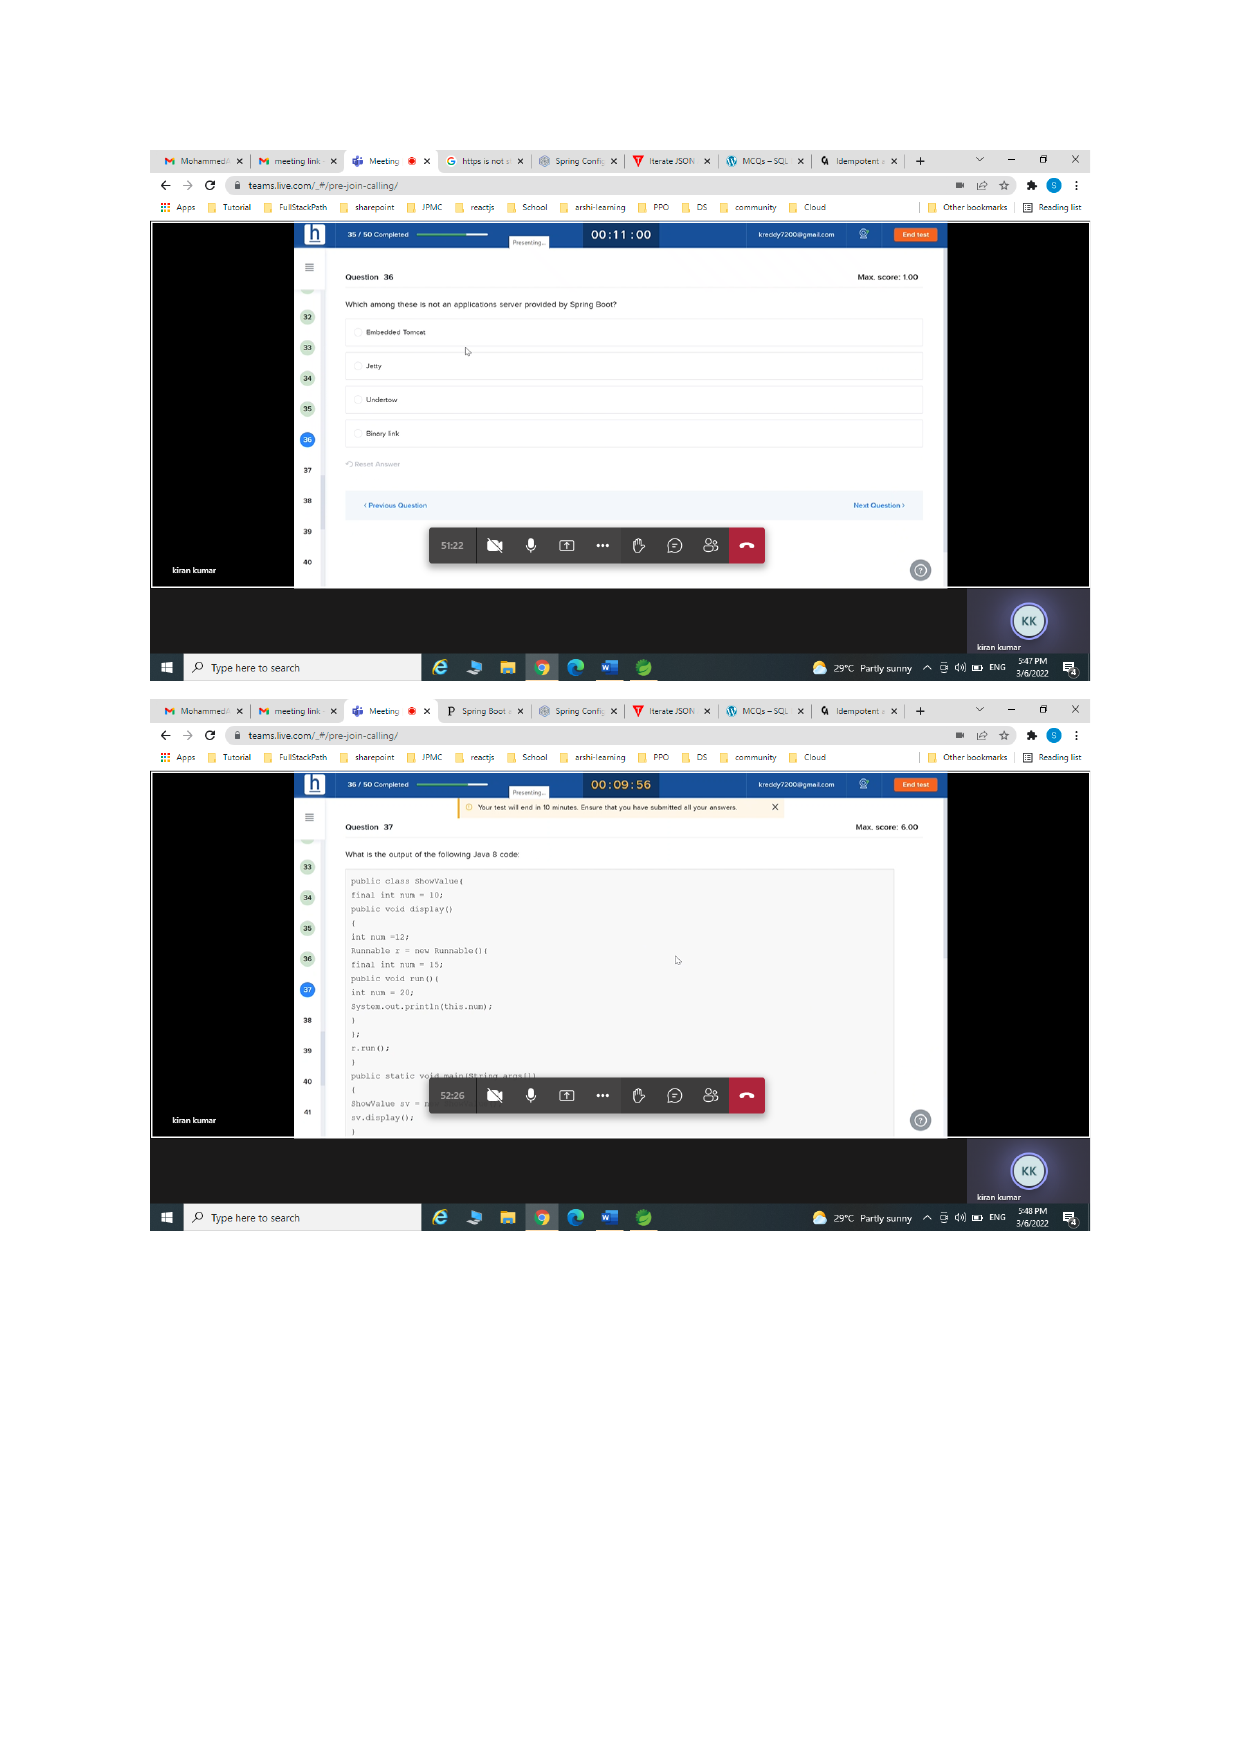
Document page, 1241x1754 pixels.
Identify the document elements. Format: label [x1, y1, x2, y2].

picture [150, 699, 1091, 1231]
picture [150, 150, 1091, 681]
